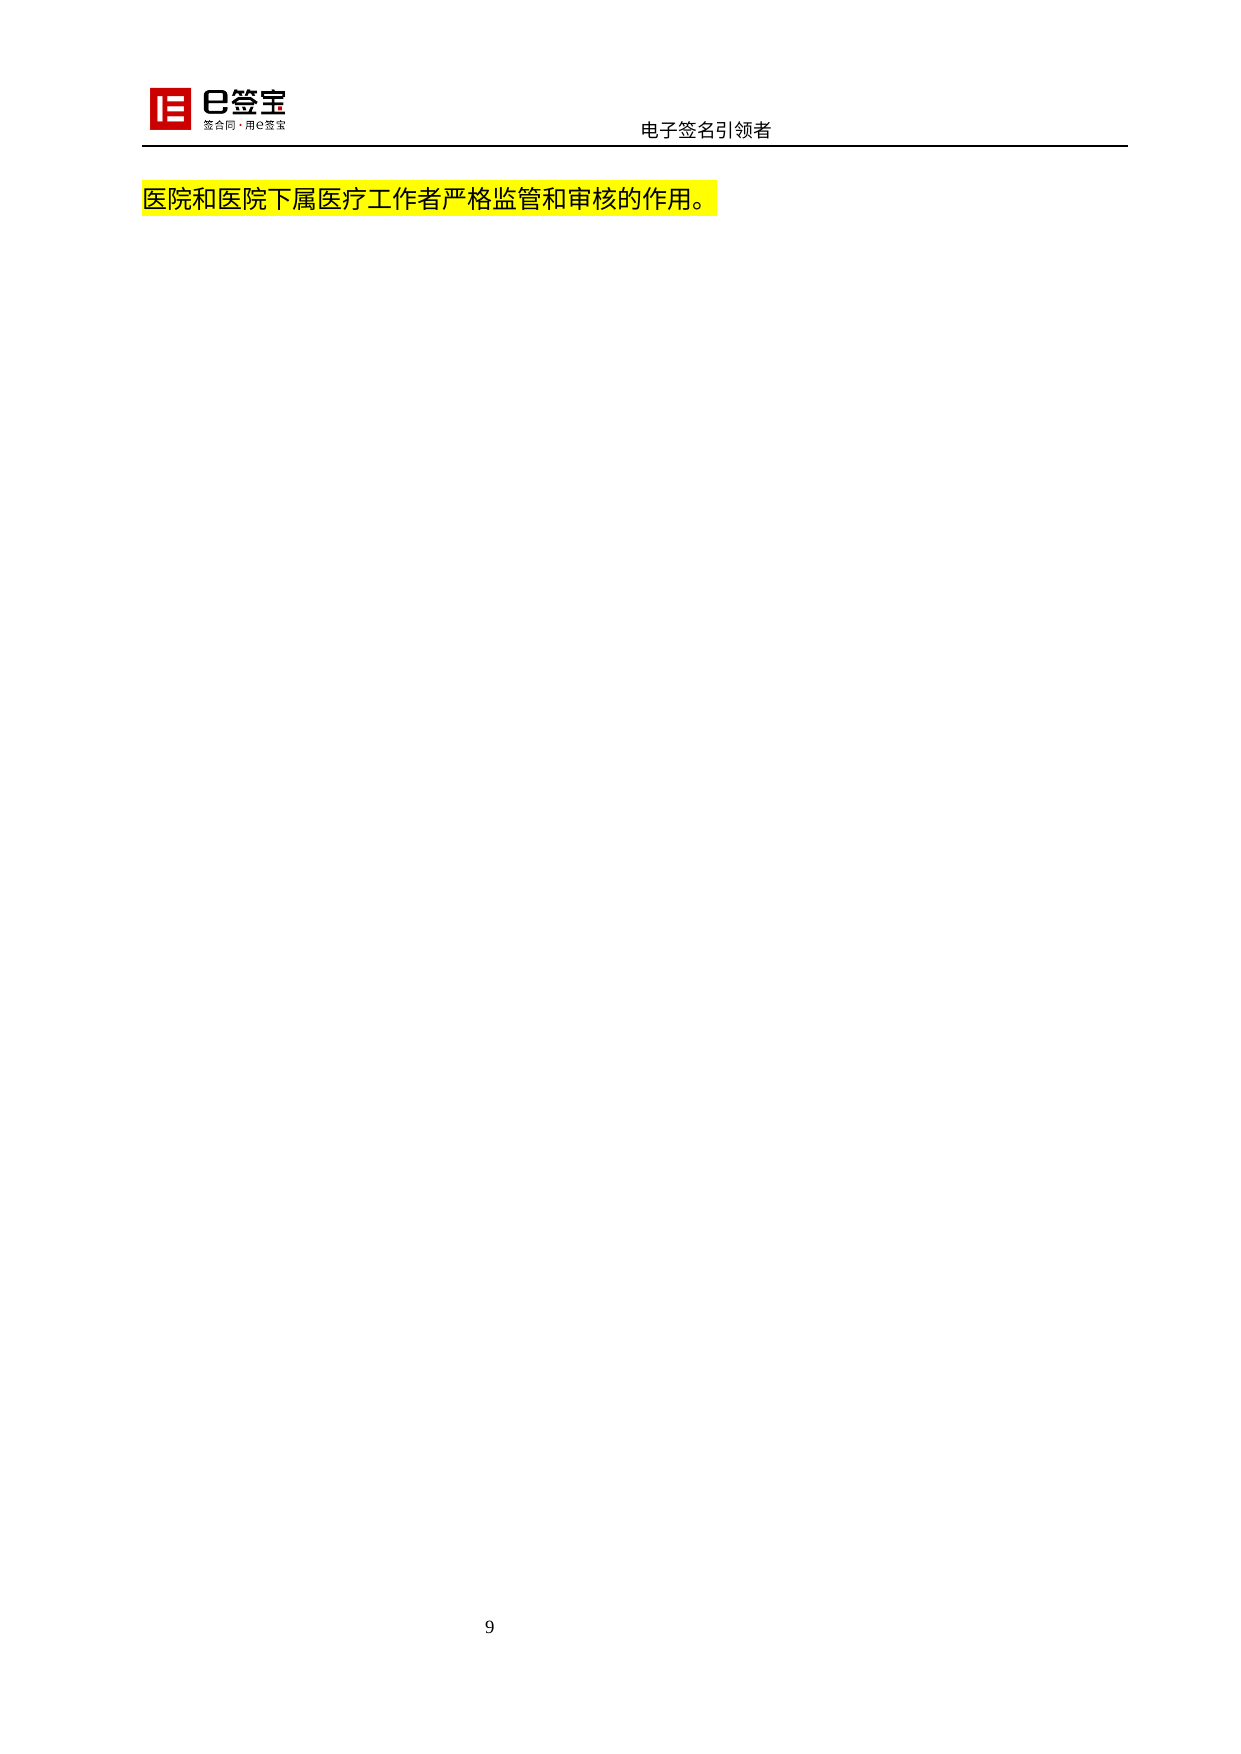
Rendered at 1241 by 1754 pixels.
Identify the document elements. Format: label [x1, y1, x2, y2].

picture [142, 81, 294, 138]
text [142, 164, 1128, 232]
